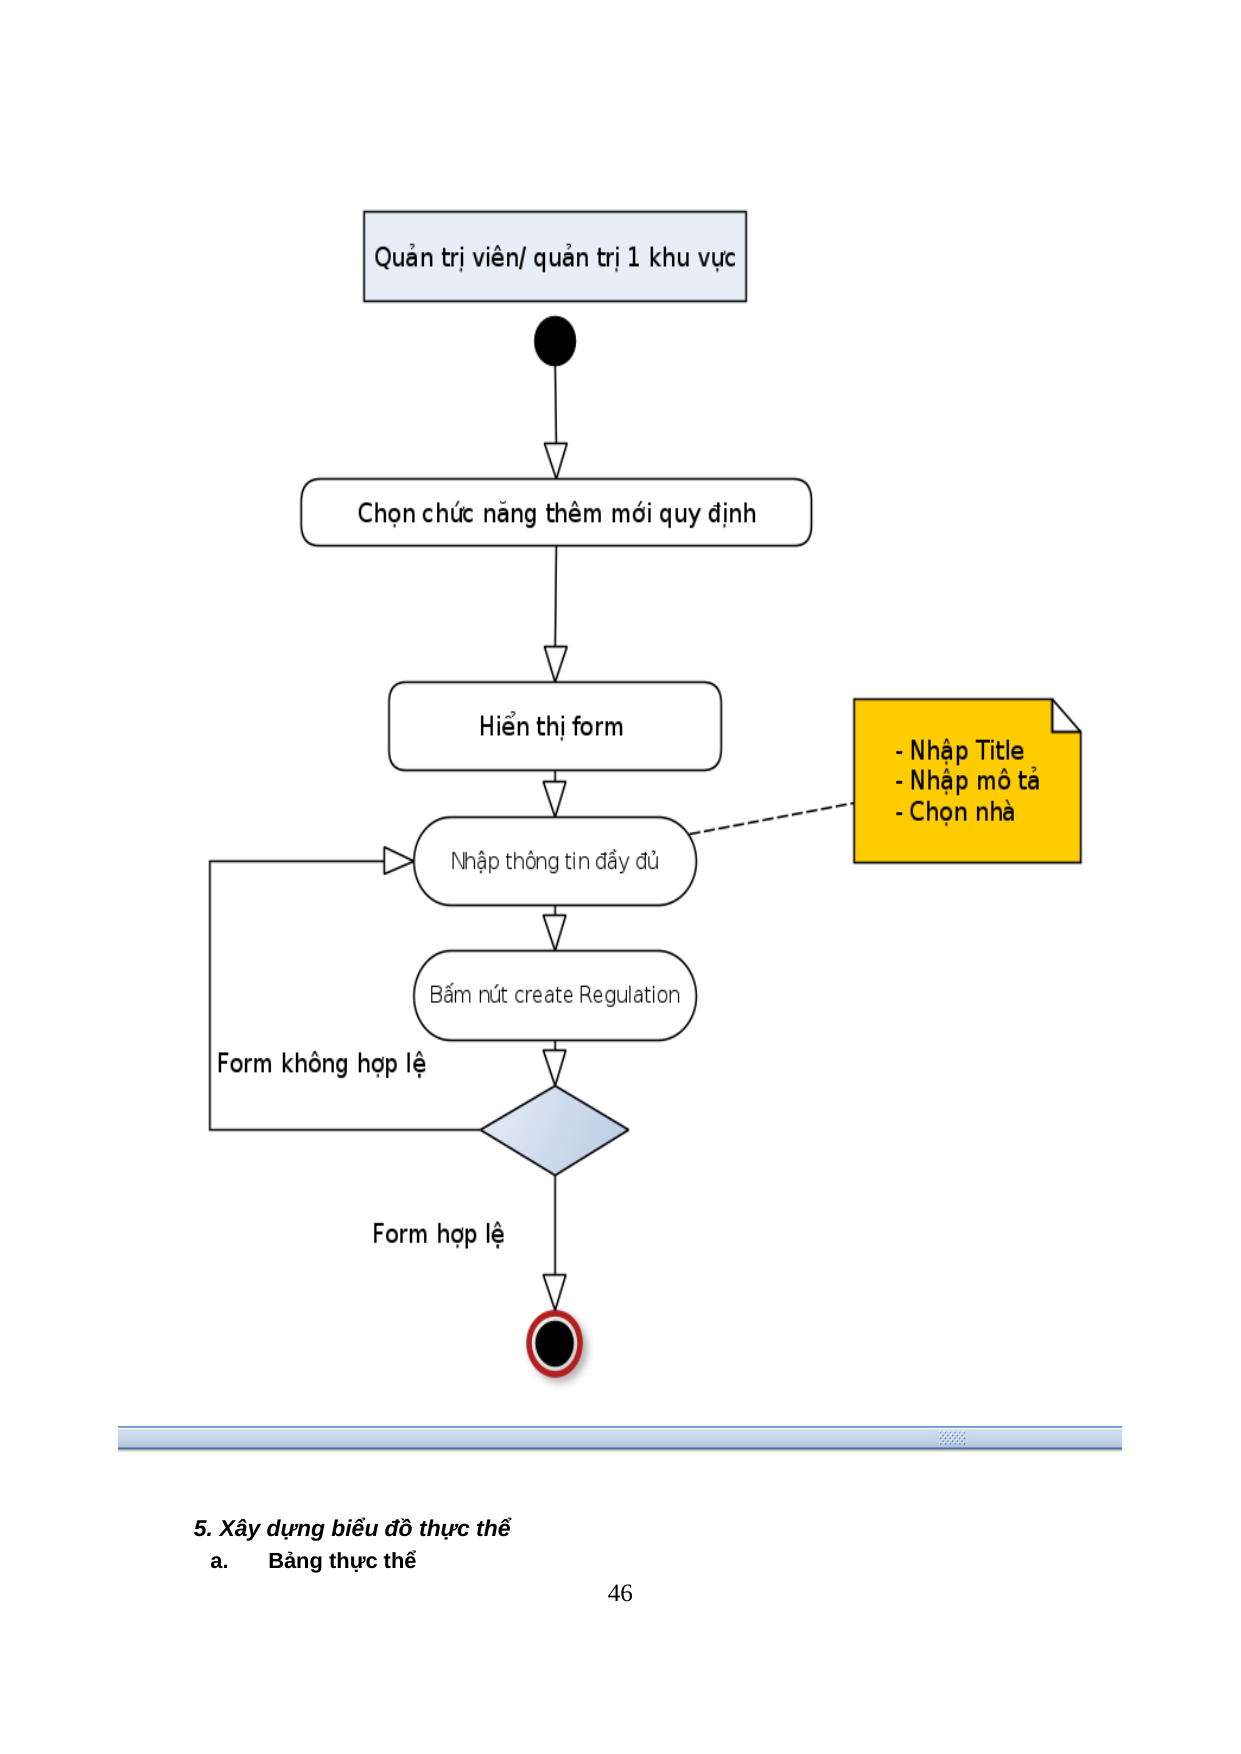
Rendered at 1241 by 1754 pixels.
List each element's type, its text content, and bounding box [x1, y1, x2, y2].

picture [118, 143, 1123, 1452]
subtitle Bảng thực thể [156, 1547, 1122, 1573]
subtitle Xây dựng biểu đồ thực thể [156, 1515, 1122, 1541]
